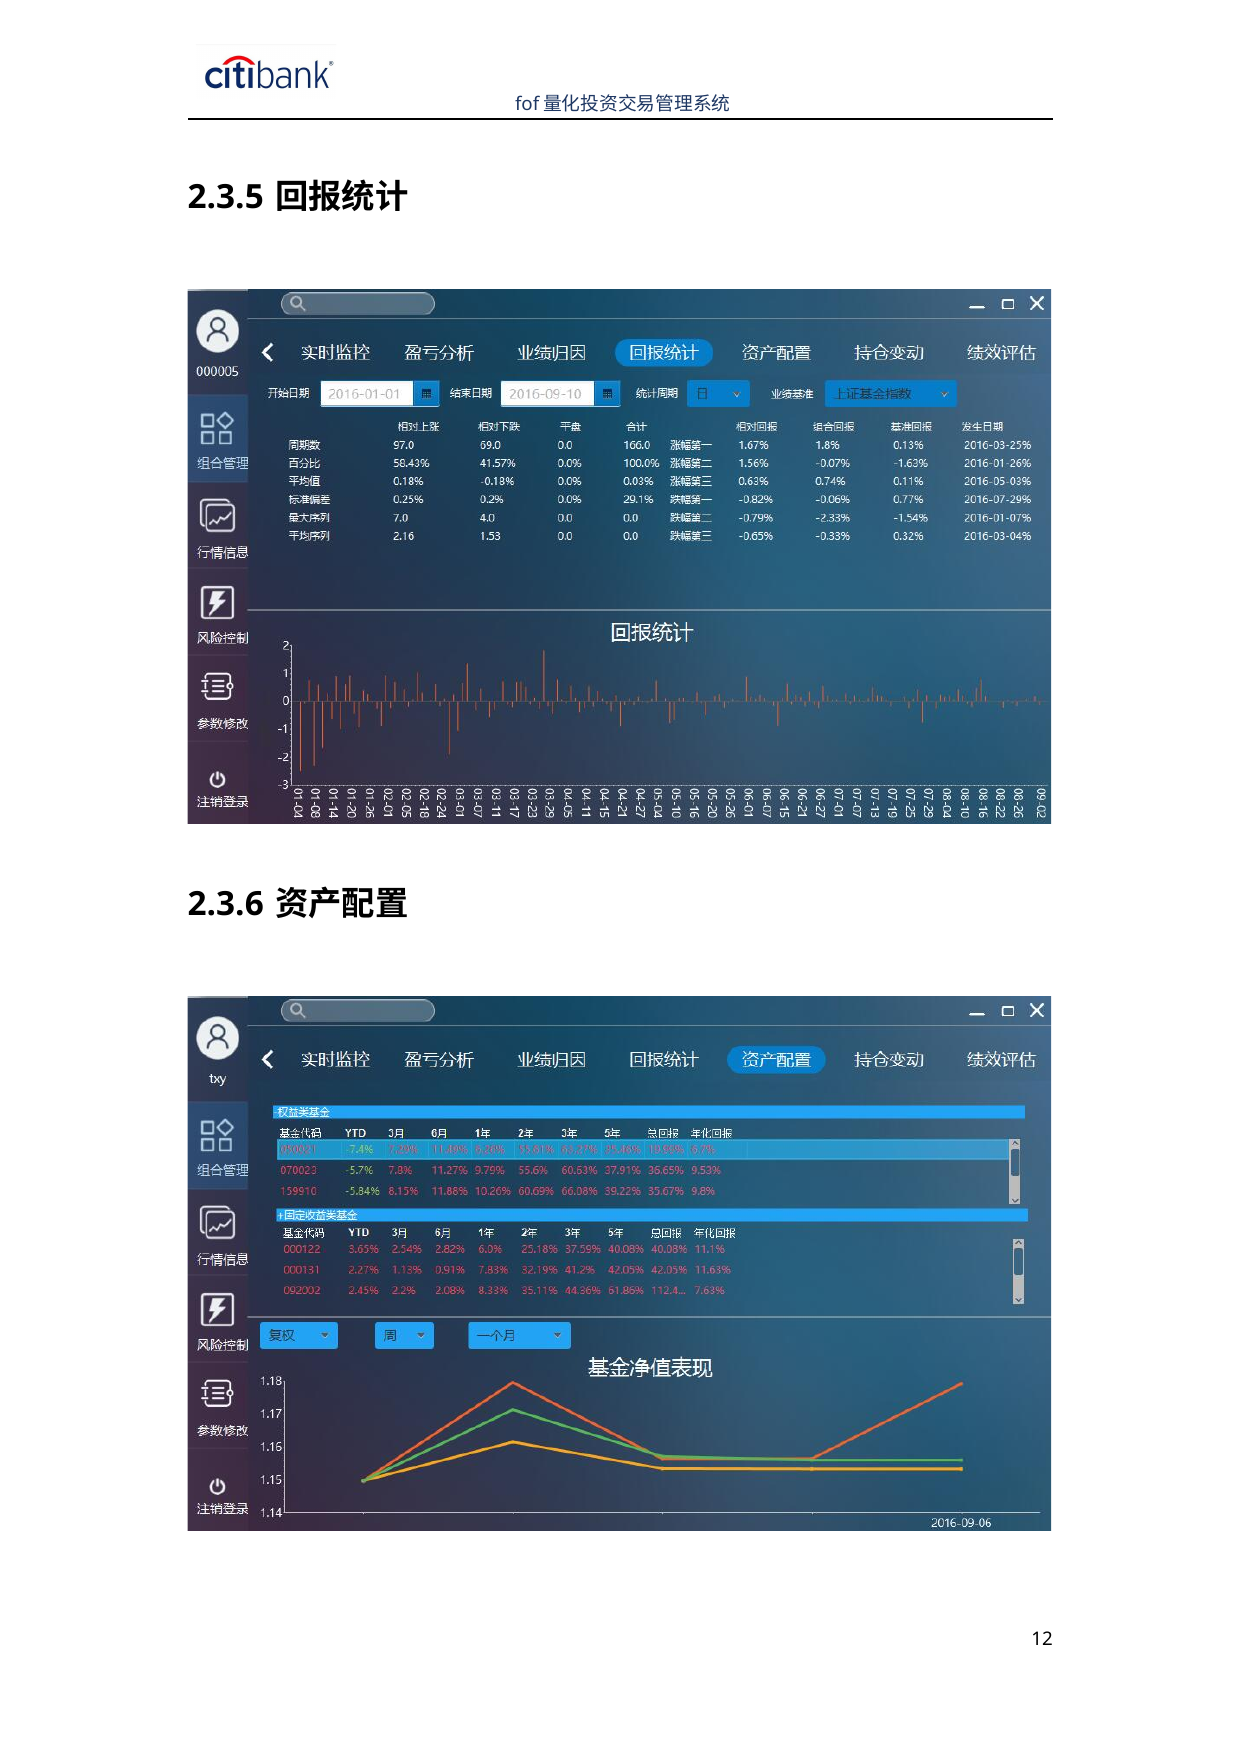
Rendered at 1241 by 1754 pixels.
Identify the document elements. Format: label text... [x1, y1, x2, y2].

subtitle 资产配置 [187, 869, 1053, 934]
subtitle 回报统计 [187, 162, 1053, 227]
picture [187, 996, 1052, 1531]
picture [187, 289, 1052, 824]
picture [195, 44, 337, 99]
